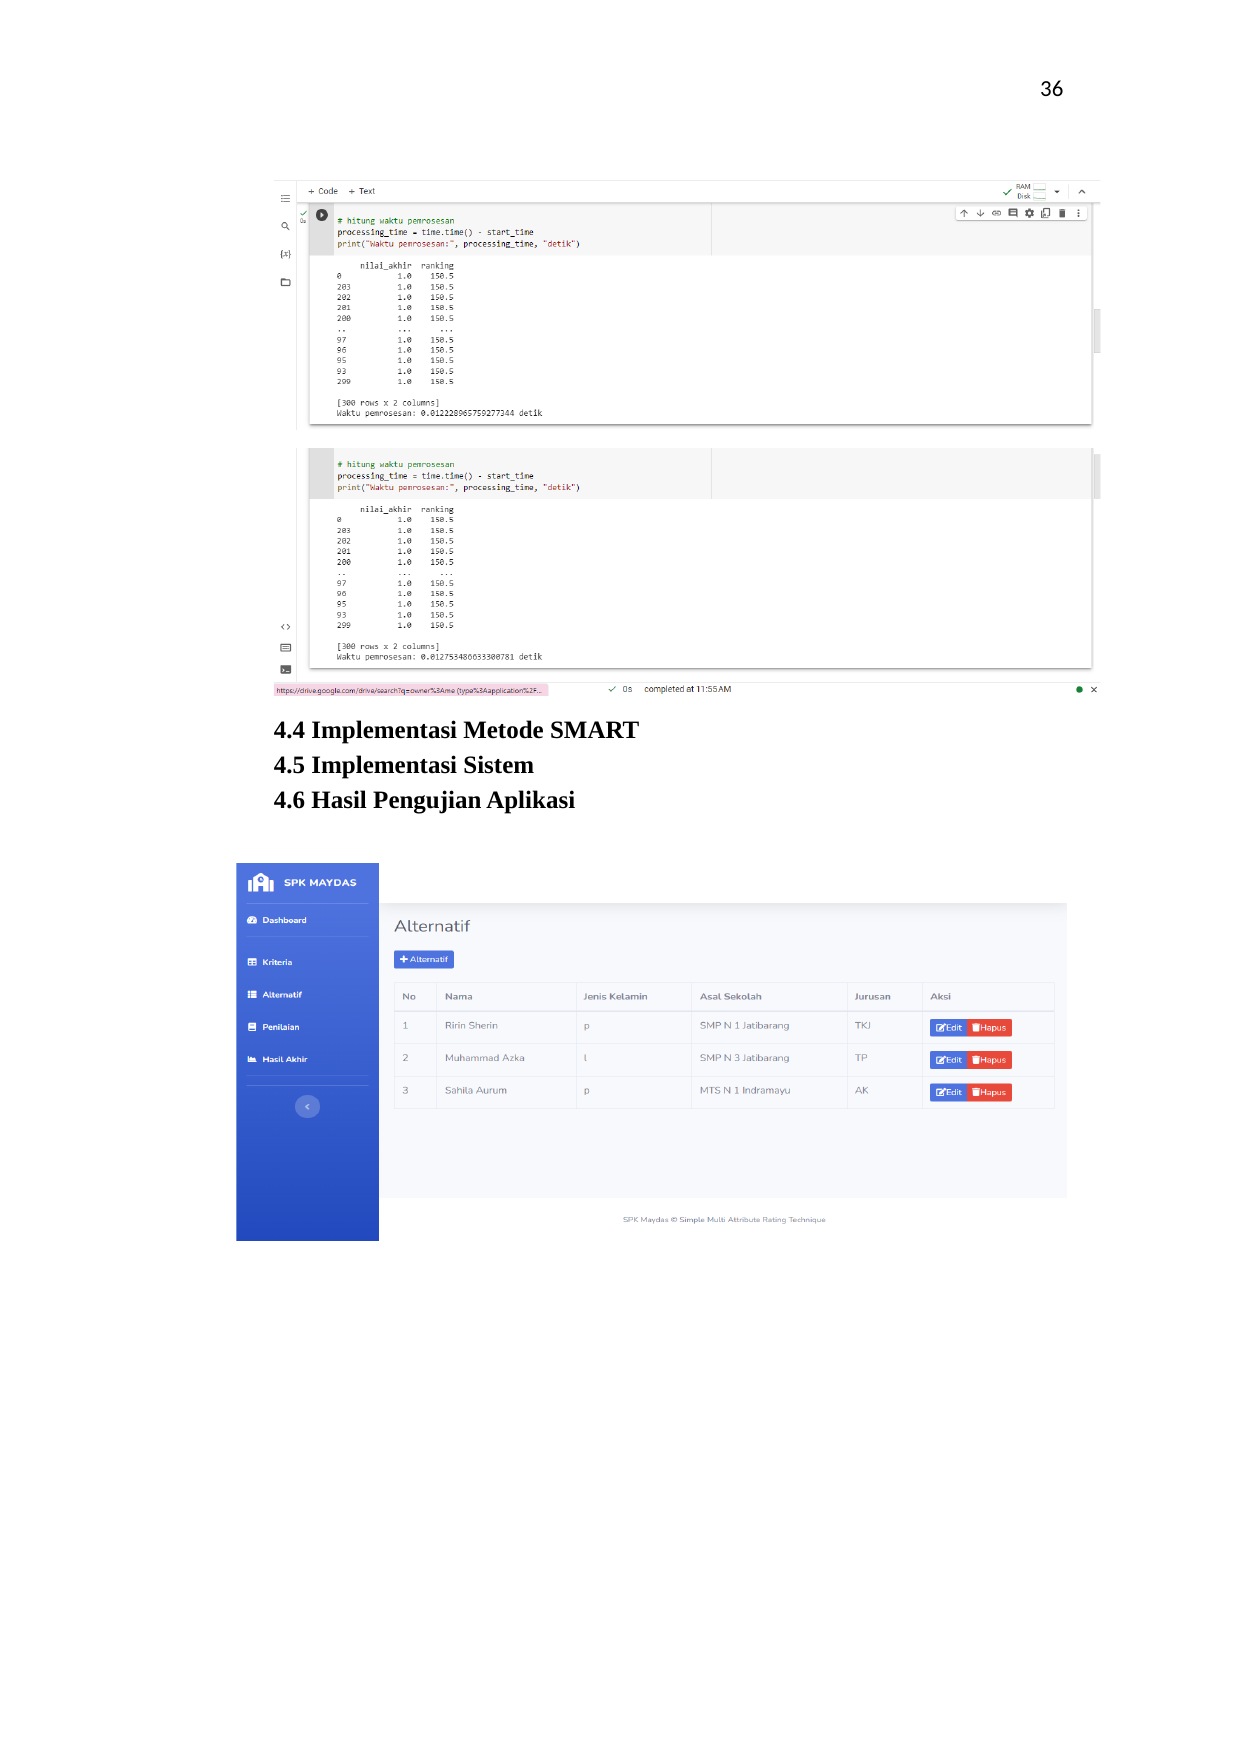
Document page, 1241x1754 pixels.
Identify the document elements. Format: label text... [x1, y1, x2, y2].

picture [273, 448, 1101, 696]
subtitle Implementasi Sistem [274, 750, 1063, 779]
subtitle Hasil Pengujian Aplikasi [274, 785, 1063, 814]
picture [273, 177, 1101, 430]
picture [236, 863, 1067, 1241]
subtitle Implementasi Metode SMART [274, 715, 1063, 743]
